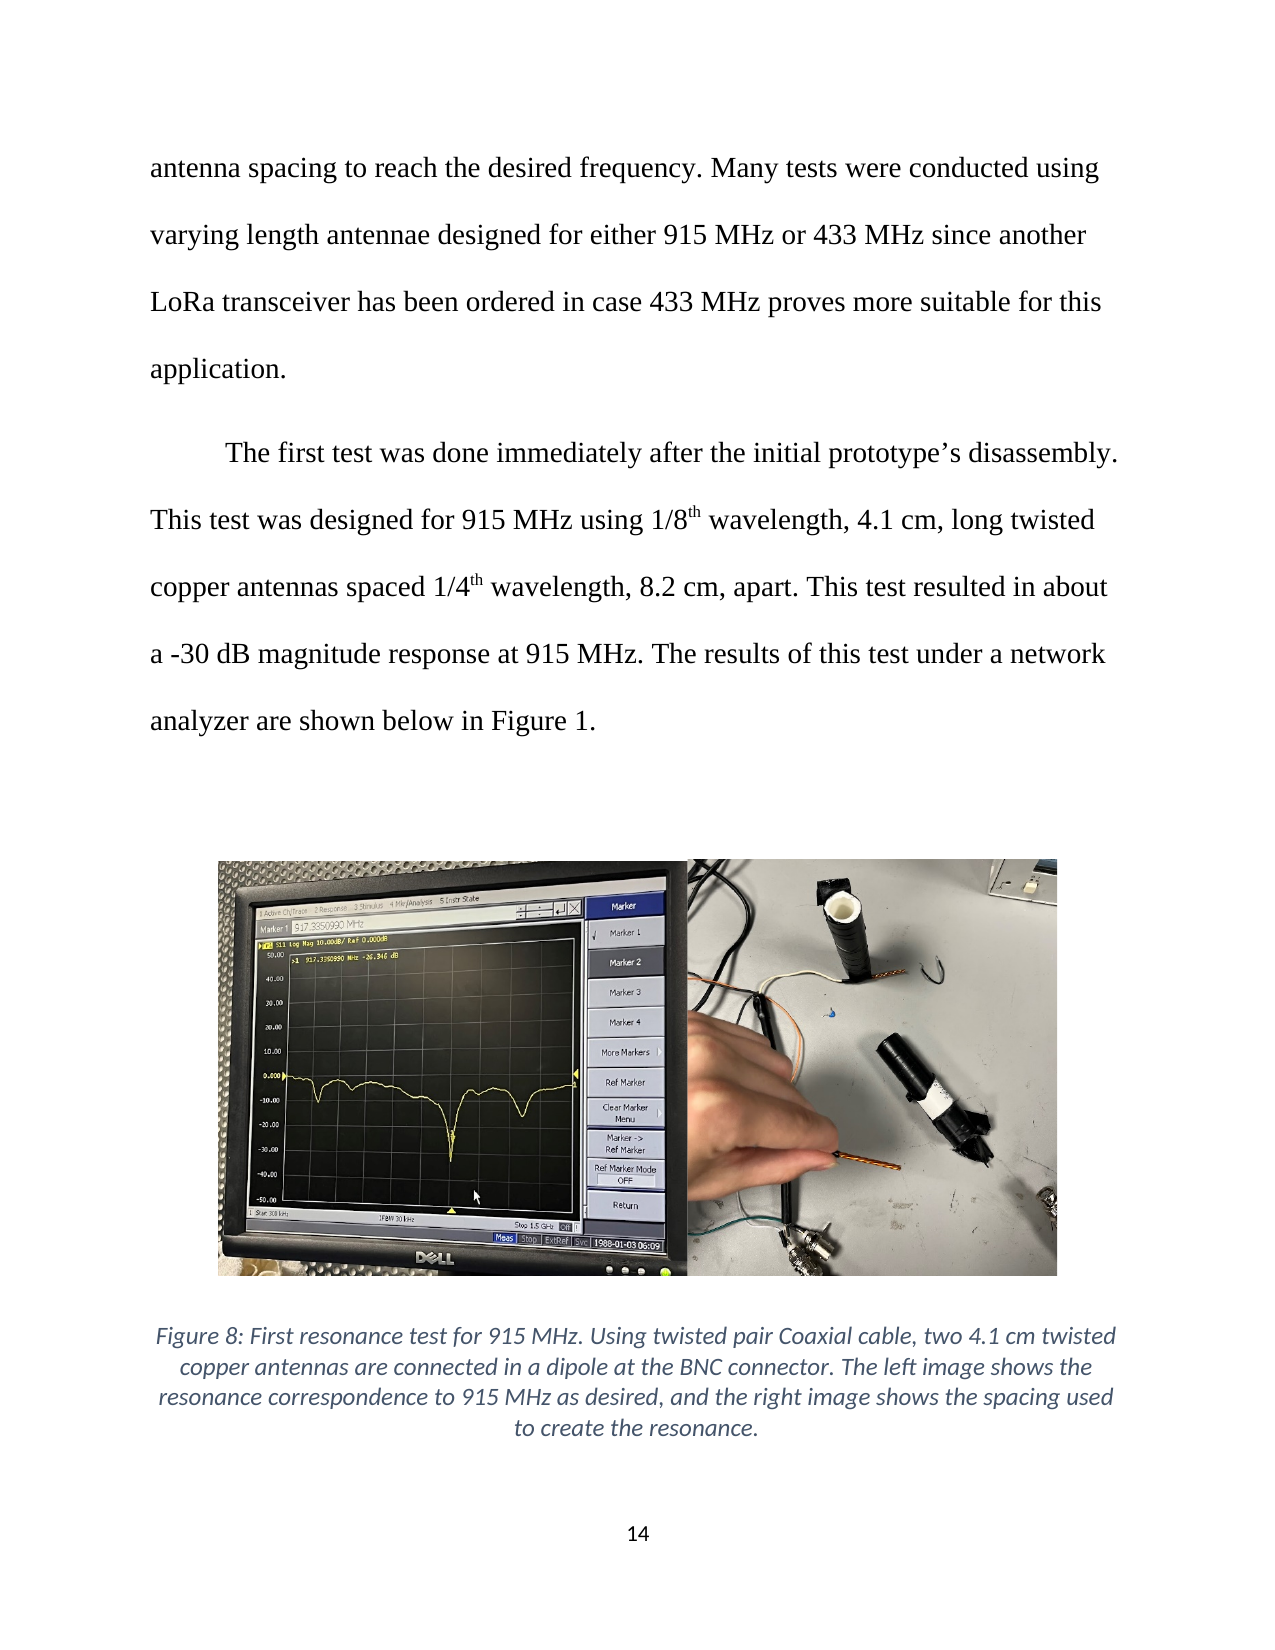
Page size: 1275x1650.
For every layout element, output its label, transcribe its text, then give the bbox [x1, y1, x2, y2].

text Figure 8: First resonance test for 915 MHz. Using twisted pair Coaxial cable, two 4.1 cm twisted copper antennas are connected in a dipole at the BNC connector. The left image shows the resonance correspondence to 915 MHz as desired, and the right image shows the spacing used to create the resonance. [150, 1320, 1125, 1442]
picture [218, 859, 1058, 1276]
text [150, 150, 1125, 385]
text The first test was done immediately after the initial prototype’s disassembly. This test was designed for 915 MHz using 1/8th wavelength, 4.1 cm, long twisted copper antennas spaced 1/4th wavelength, 8.2 cm, apart. This test resulted in about a -30 dB magnitude response at 915 MHz. The results of this test under a network analyzer are shown below in Figure 1. [150, 435, 1125, 737]
